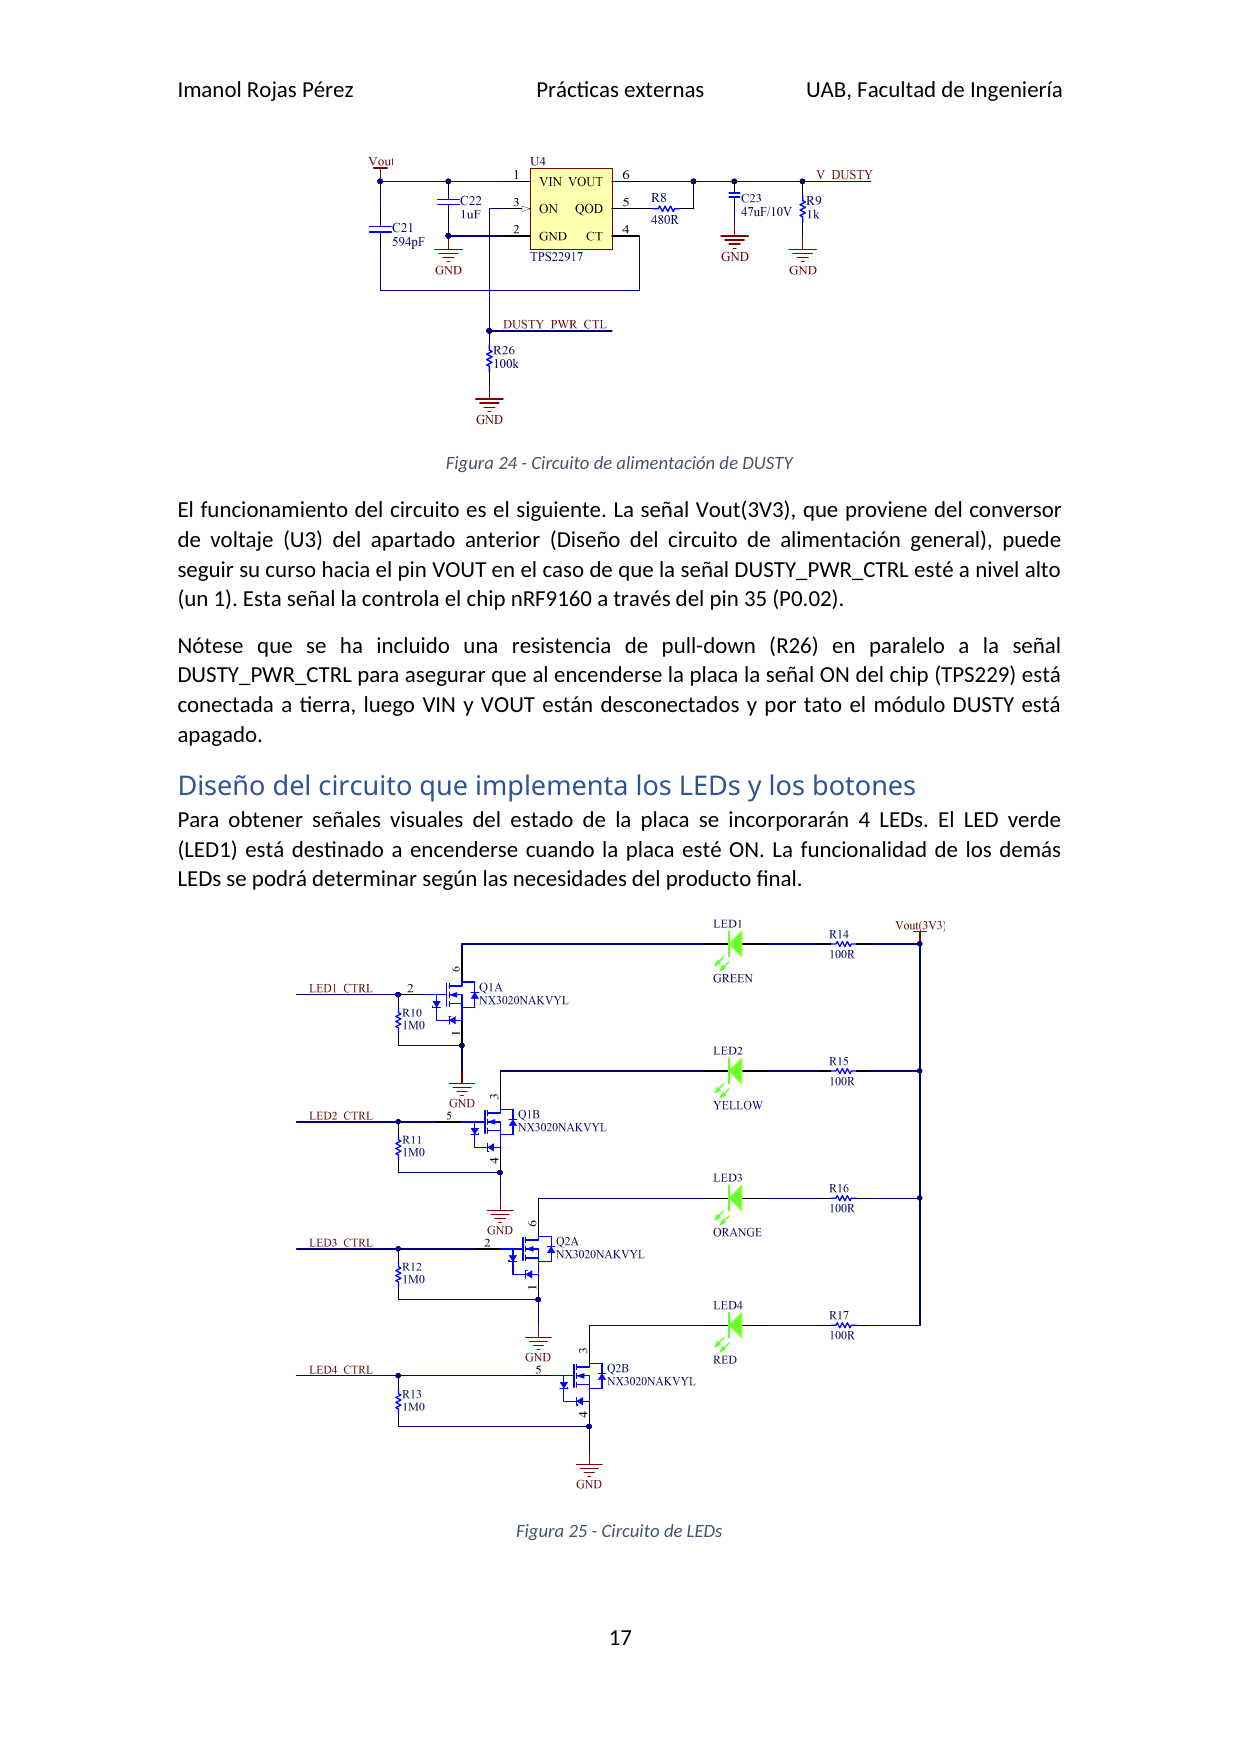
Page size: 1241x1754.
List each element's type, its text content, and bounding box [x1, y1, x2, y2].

text Nótese que se ha incluido una resistencia de pull-down (R26) en paralelo a la señal DUSTY_PWR_CTRL para asegurar que al encenderse la placa la señal ON del chip (TPS229) está conectada a tierra, luego VIN y VOUT están desconectados y por tato el módulo DUSTY está apagado. [177, 631, 1063, 748]
text Figura 24 - Circuito de alimentación de DUSTY [177, 452, 1063, 474]
text Para obtener señales visuales del estado de la placa se incorporarán 4 LEDs. El LED verde (LED1) está destinado a encenderse cuando la placa esté ON. La funcionalidad de los demás LEDs se podrá determinar según las necesidades del producto final. [177, 805, 1063, 893]
text El funcionamiento del circuito es el siguiente. La señal Vout(3V3), que proviene del conversor de voltaje (U3) del apartado anterior (Diseño del circuito de alimentación general), puede seguir su curso hacia el pin VOUT en el caso de que la señal DUSTY_PWR_CTRL esté a nivel alto (un 1). Esta señal la controla el chip nRF9160 a través del pin 35 (P0.02). [177, 495, 1063, 612]
subtitle Diseño del circuito que implementa los LEDs y los botones [177, 766, 1063, 803]
text Figura 25 - Circuito de LEDs [177, 1519, 1063, 1542]
